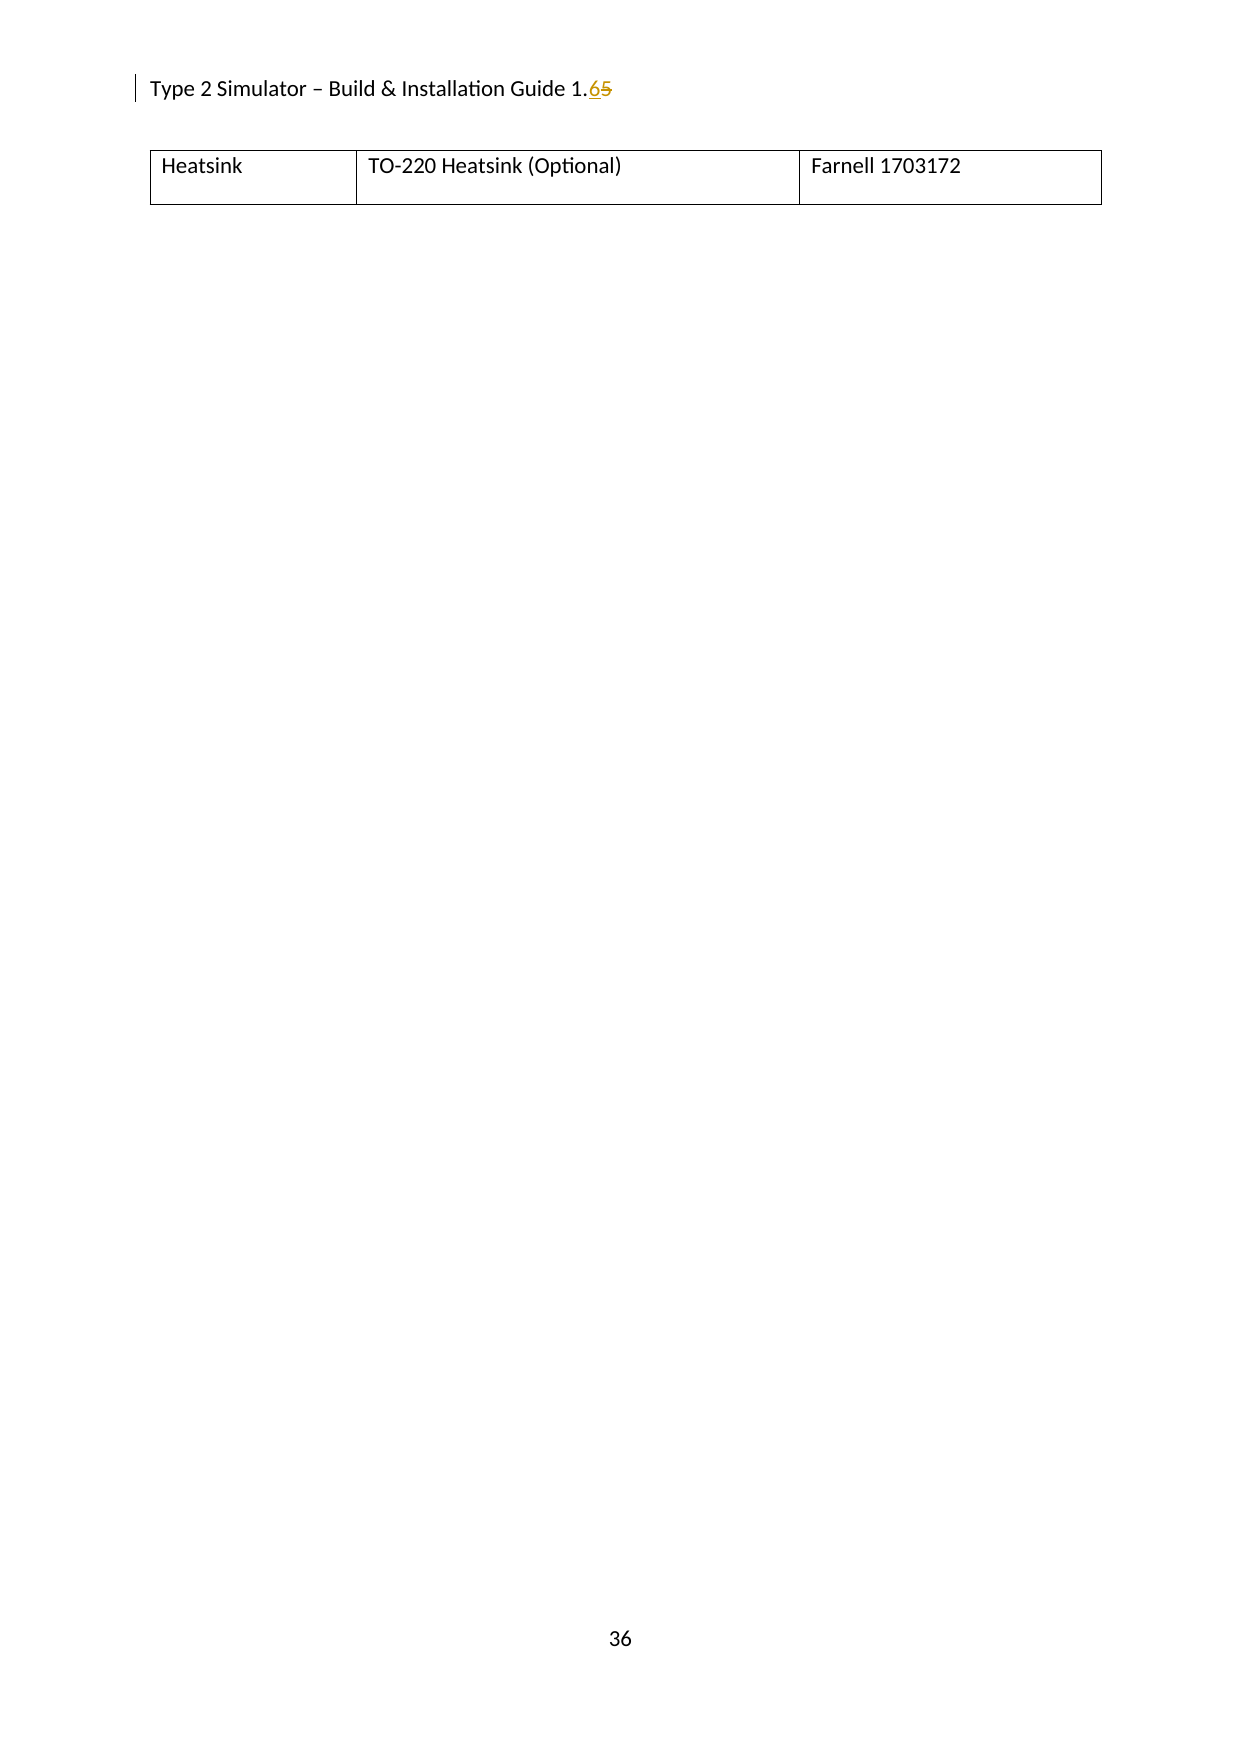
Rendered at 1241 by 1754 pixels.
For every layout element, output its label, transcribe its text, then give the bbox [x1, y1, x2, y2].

table_cell Farnell 1703172 [800, 151, 1101, 204]
table_cell Heatsink [151, 151, 356, 204]
table_cell TO-220 Heatsink (Optional) [357, 151, 799, 204]
